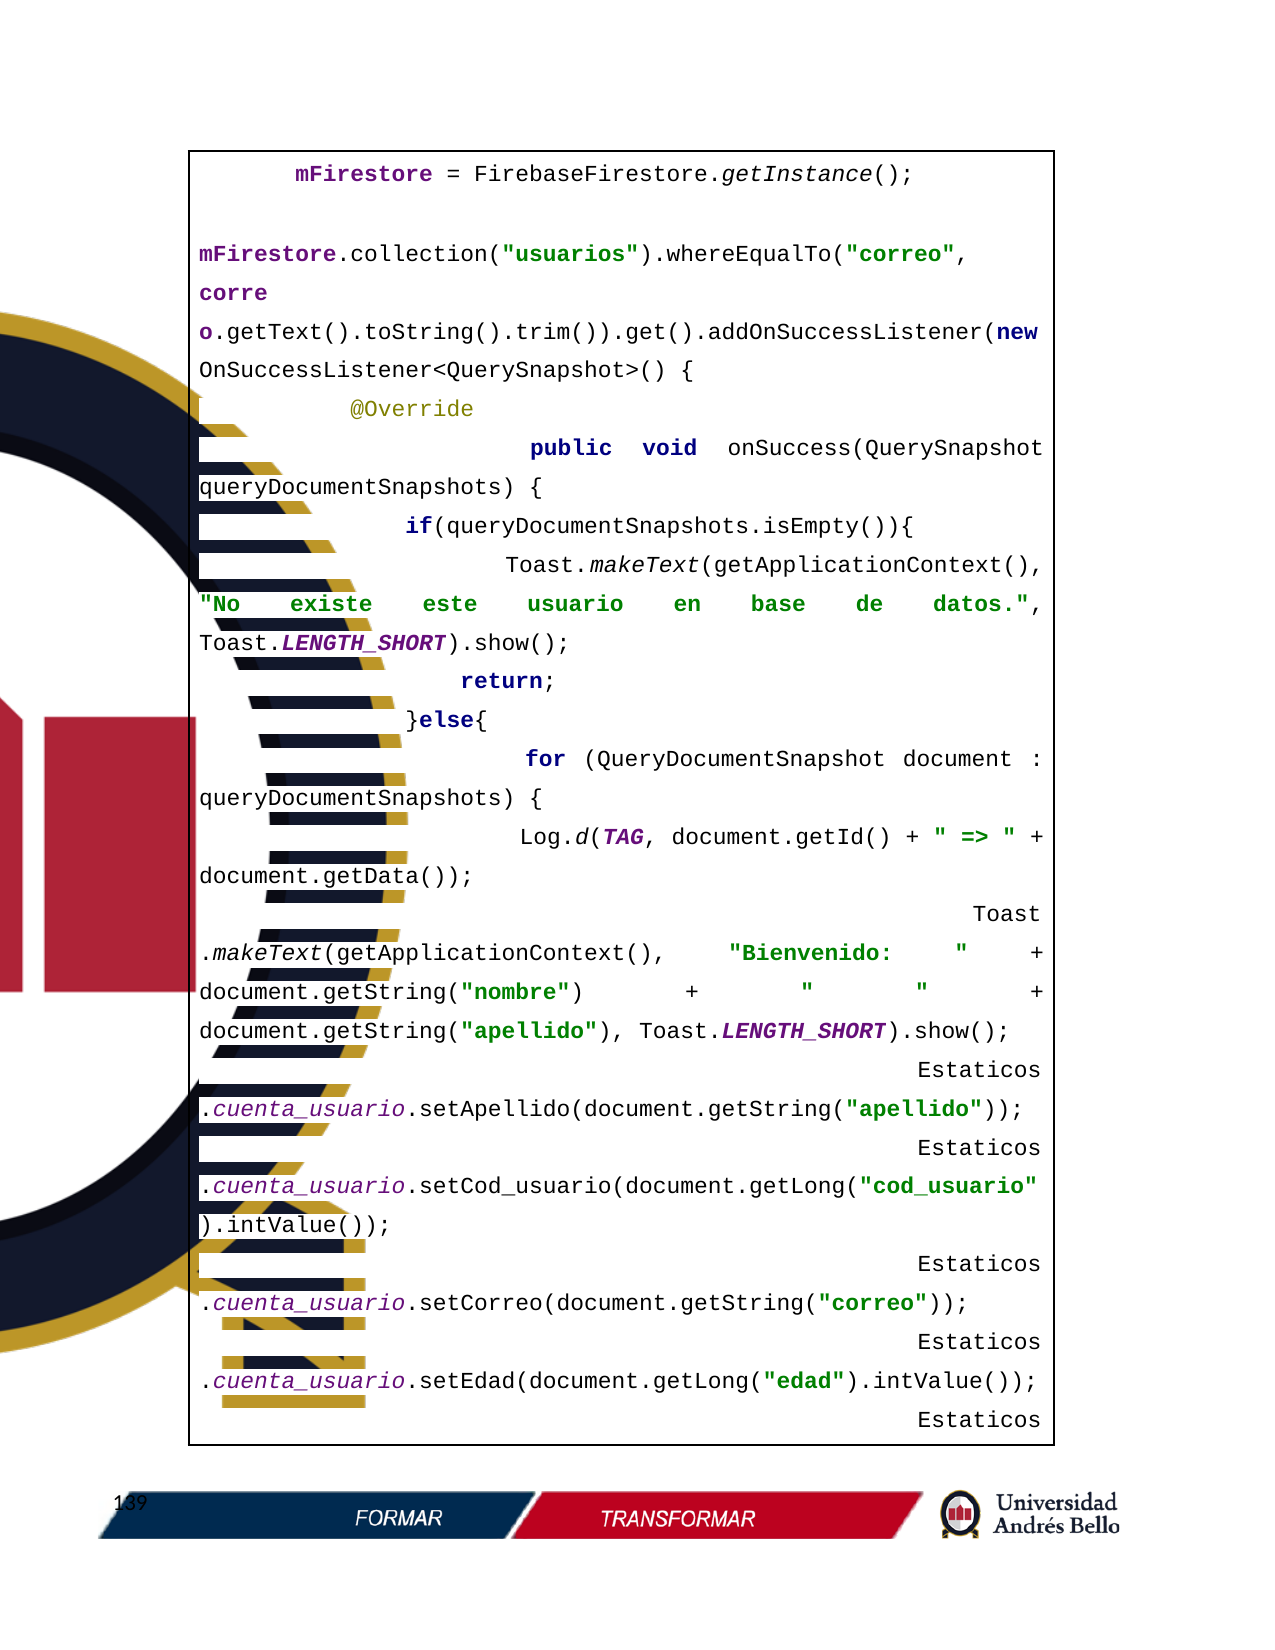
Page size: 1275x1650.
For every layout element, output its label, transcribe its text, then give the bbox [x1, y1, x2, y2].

picture [97, 1489, 1120, 1539]
picture [0, 299, 188, 1423]
